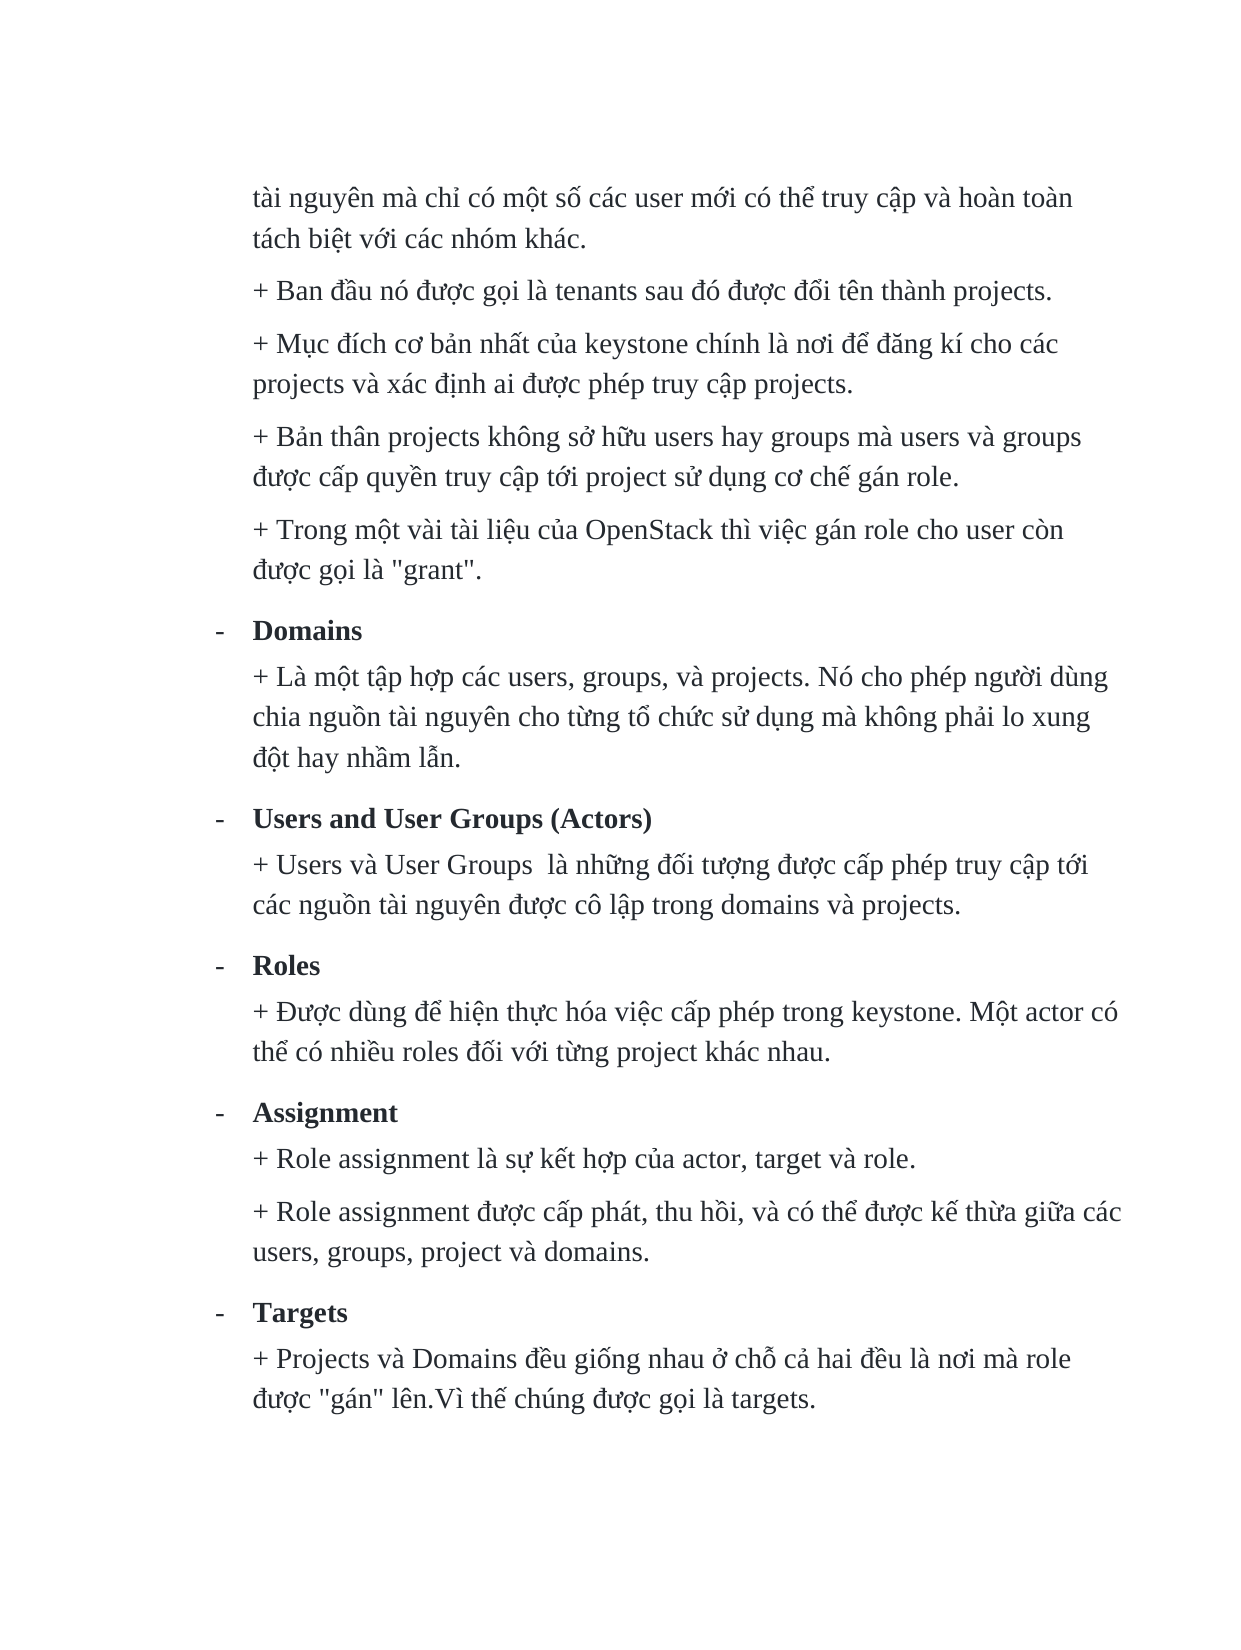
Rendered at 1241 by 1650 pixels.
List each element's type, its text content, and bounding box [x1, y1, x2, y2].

subtitle Targets [215, 1295, 1122, 1329]
text + Ban đầu nó được gọi là tenants sau đó được đổi tên thành projects. [252, 273, 1122, 307]
subtitle Users and User Groups (Actors) [215, 801, 1122, 834]
subtitle Roles [215, 948, 1122, 982]
text + Users và User Groups là những đối tượng được cấp phép truy cập tới các nguồn tài nguyên được cô lập trong domains và projects. [252, 847, 1122, 921]
text + Role assignment được cấp phát, thu hồi, và có thể được kế thừa giữa các users, groups, project và domains. [252, 1194, 1122, 1268]
text + Bản thân projects không sở hữu users hay groups mà users và groups được cấp quyền truy cập tới project sử dụng cơ chế gán role. [252, 419, 1122, 493]
subtitle Domains [215, 613, 1122, 647]
text + Trong một vài tài liệu của OpenStack thì việc gán role cho user còn được gọi là "grant". [252, 512, 1122, 586]
text + Projects và Domains đều giống nhau ở chỗ cả hai đều là nơi mà role được "gán" lên.Vì thế chúng được gọi là targets. [252, 1341, 1122, 1415]
text + Mục đích cơ bản nhất của keystone chính là nơi để đăng kí cho các projects và xác định ai được phép truy cập projects. [252, 326, 1122, 400]
text + Được dùng để hiện thực hóa việc cấp phép trong keystone. Một actor có thể có nhiều roles đối với từng project khác nhau. [252, 994, 1122, 1068]
text + Là một tập hợp các users, groups, và projects. Nó cho phép người dùng chia nguồn tài nguyên cho từng tổ chức sử dụng mà không phải lo xung đột hay nhầm lẫn. [252, 659, 1122, 773]
subtitle Assignment [215, 1095, 1122, 1129]
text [252, 181, 1122, 254]
text + Role assignment là sự kết hợp của actor, target và role. [252, 1141, 1122, 1175]
